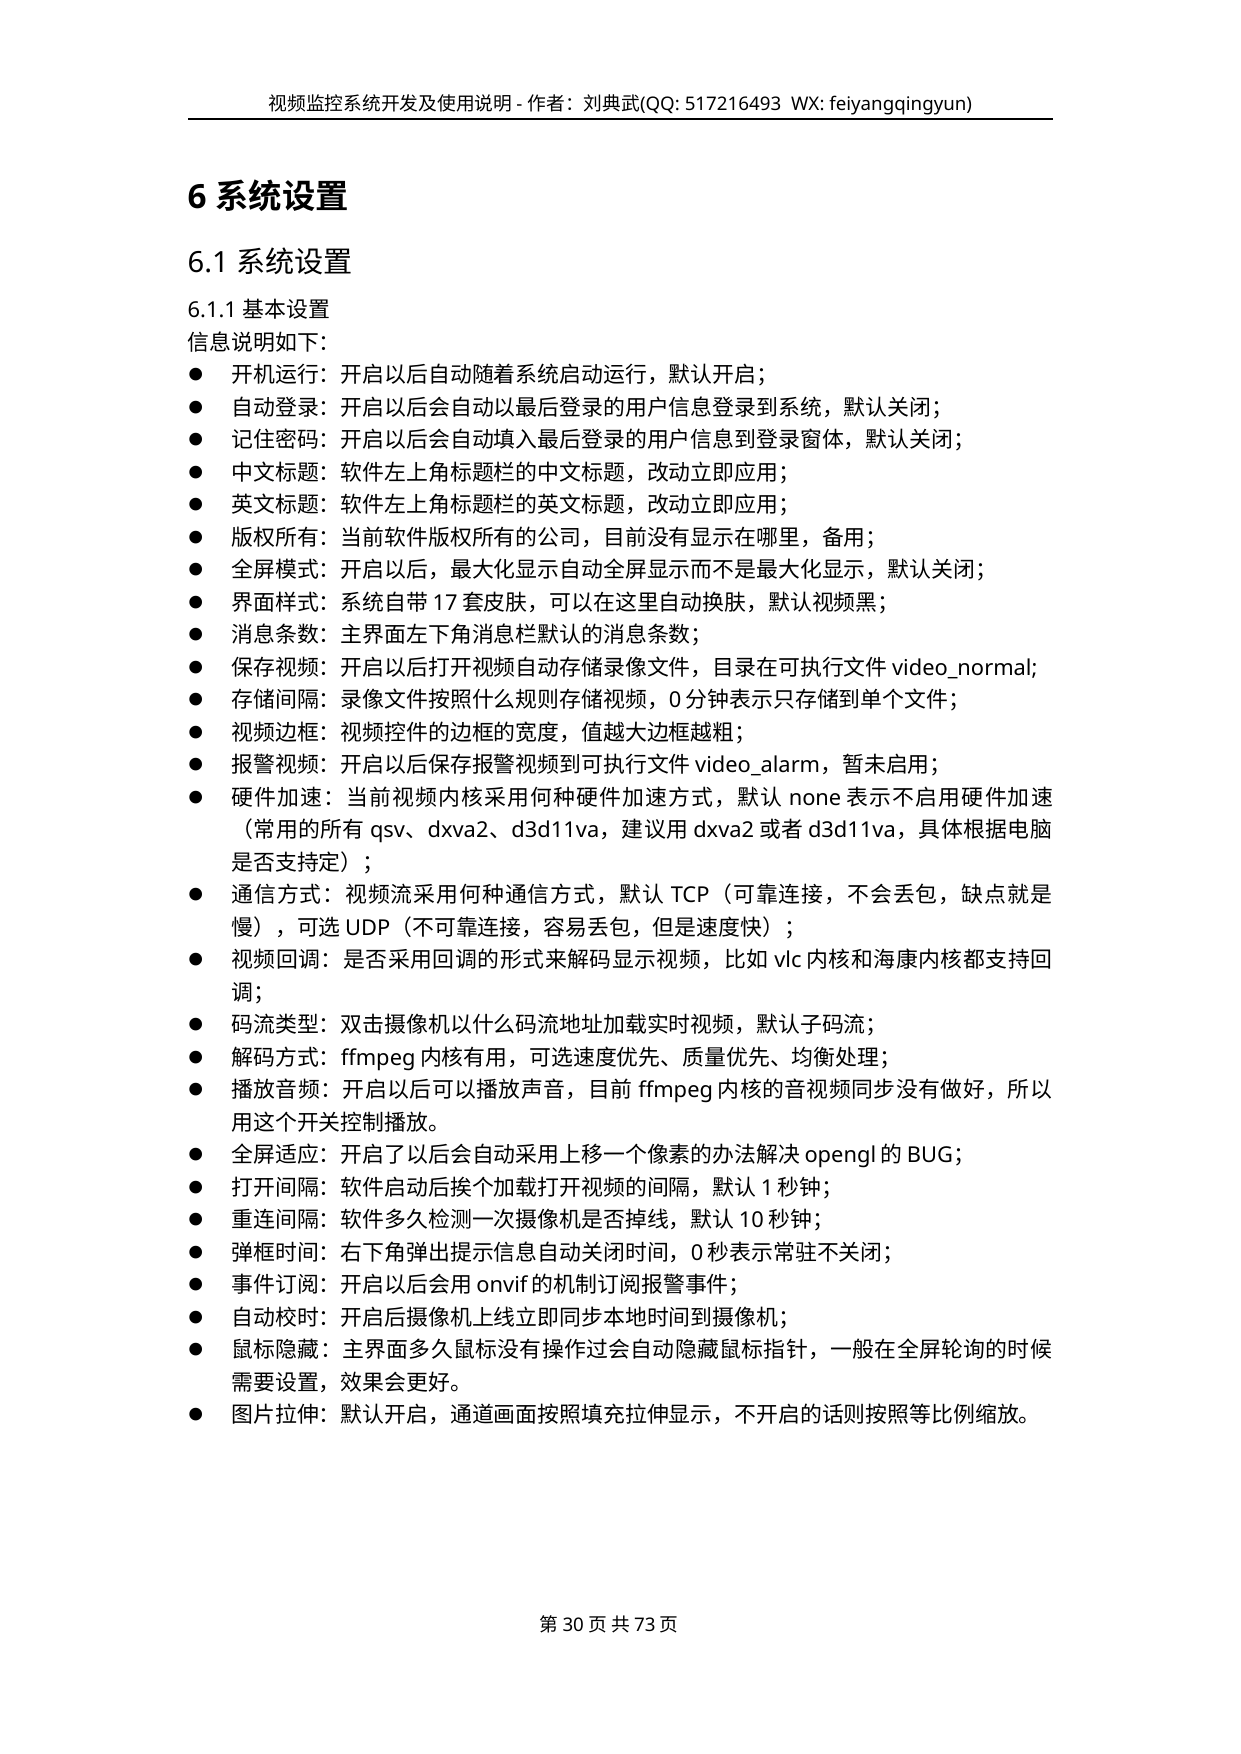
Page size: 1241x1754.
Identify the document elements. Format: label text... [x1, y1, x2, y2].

list 图片拉伸：默认开启，通道画面按照填充拉伸显示，不开启的话则按照等比例缩放。 [187, 1397, 1053, 1429]
list 事件订阅：开启以后会用onvif的机制订阅报警事件； [187, 1267, 1053, 1299]
text 信息说明如下： [187, 324, 1053, 357]
list 硬件加速：当前视频内核采用何种硬件加速方式，默认none表示不启用硬件加速（常用的所有qsv、dxva2、d3d11va，建议用dxva2或者d3d11va，具体根据电脑是否支持定）； [187, 779, 1053, 877]
list 记住密码：开启以后会自动填入最后登录的用户信息到登录窗体，默认关闭； [187, 422, 1053, 454]
list 消息条数：主界面左下角消息栏默认的消息条数； [187, 617, 1053, 649]
list 码流类型：双击摄像机以什么码流地址加载实时视频，默认子码流； [187, 1007, 1053, 1039]
list 全屏模式：开启以后，最大化显示自动全屏显示而不是最大化显示，默认关闭； [187, 552, 1053, 584]
list 存储间隔：录像文件按照什么规则存储视频，0分钟表示只存储到单个文件； [187, 682, 1053, 714]
list 重连间隔：软件多久检测一次摄像机是否掉线，默认10秒钟； [187, 1202, 1053, 1234]
list 开机运行：开启以后自动随着系统启动运行，默认开启； [187, 357, 1053, 389]
list 视频边框：视频控件的边框的宽度，值越大边框越粗； [187, 714, 1053, 747]
list 播放音频：开启以后可以播放声音，目前ffmpeg内核的音视频同步没有做好，所以用这个开关控制播放。 [187, 1072, 1053, 1137]
text 6 系统设置 [187, 162, 1053, 227]
text 6.1 系统设置 [187, 227, 1053, 292]
list 保存视频：开启以后打开视频自动存储录像文件，目录在可执行文件video_normal; [187, 649, 1053, 682]
text 6.1.1 基本设置 [187, 292, 1053, 324]
list 自动校时：开启后摄像机上线立即同步本地时间到摄像机； [187, 1299, 1053, 1332]
list 自动登录：开启以后会自动以最后登录的用户信息登录到系统，默认关闭； [187, 389, 1053, 422]
list 通信方式：视频流采用何种通信方式，默认TCP（可靠连接，不会丢包，缺点就是慢），可选UDP（不可靠连接，容易丢包，但是速度快）； [187, 877, 1053, 942]
list 全屏适应：开启了以后会自动采用上移一个像素的办法解决opengl的BUG； [187, 1137, 1053, 1169]
list 解码方式：ffmpeg内核有用，可选速度优先、质量优先、均衡处理； [187, 1039, 1053, 1072]
list 鼠标隐藏：主界面多久鼠标没有操作过会自动隐藏鼠标指针，一般在全屏轮询的时候需要设置，效果会更好。 [187, 1332, 1053, 1397]
list 版权所有：当前软件版权所有的公司，目前没有显示在哪里，备用； [187, 519, 1053, 552]
list 报警视频：开启以后保存报警视频到可执行文件video_alarm，暂未启用； [187, 747, 1053, 779]
list 界面样式：系统自带17套皮肤，可以在这里自动换肤，默认视频黑； [187, 584, 1053, 617]
list 中文标题：软件左上角标题栏的中文标题，改动立即应用； [187, 454, 1053, 487]
list 打开间隔：软件启动后挨个加载打开视频的间隔，默认1秒钟； [187, 1169, 1053, 1202]
list 视频回调：是否采用回调的形式来解码显示视频，比如vlc内核和海康内核都支持回调； [187, 942, 1053, 1007]
list 英文标题：软件左上角标题栏的英文标题，改动立即应用； [187, 487, 1053, 519]
list 弹框时间：右下角弹出提示信息自动关闭时间，0秒表示常驻不关闭； [187, 1234, 1053, 1267]
